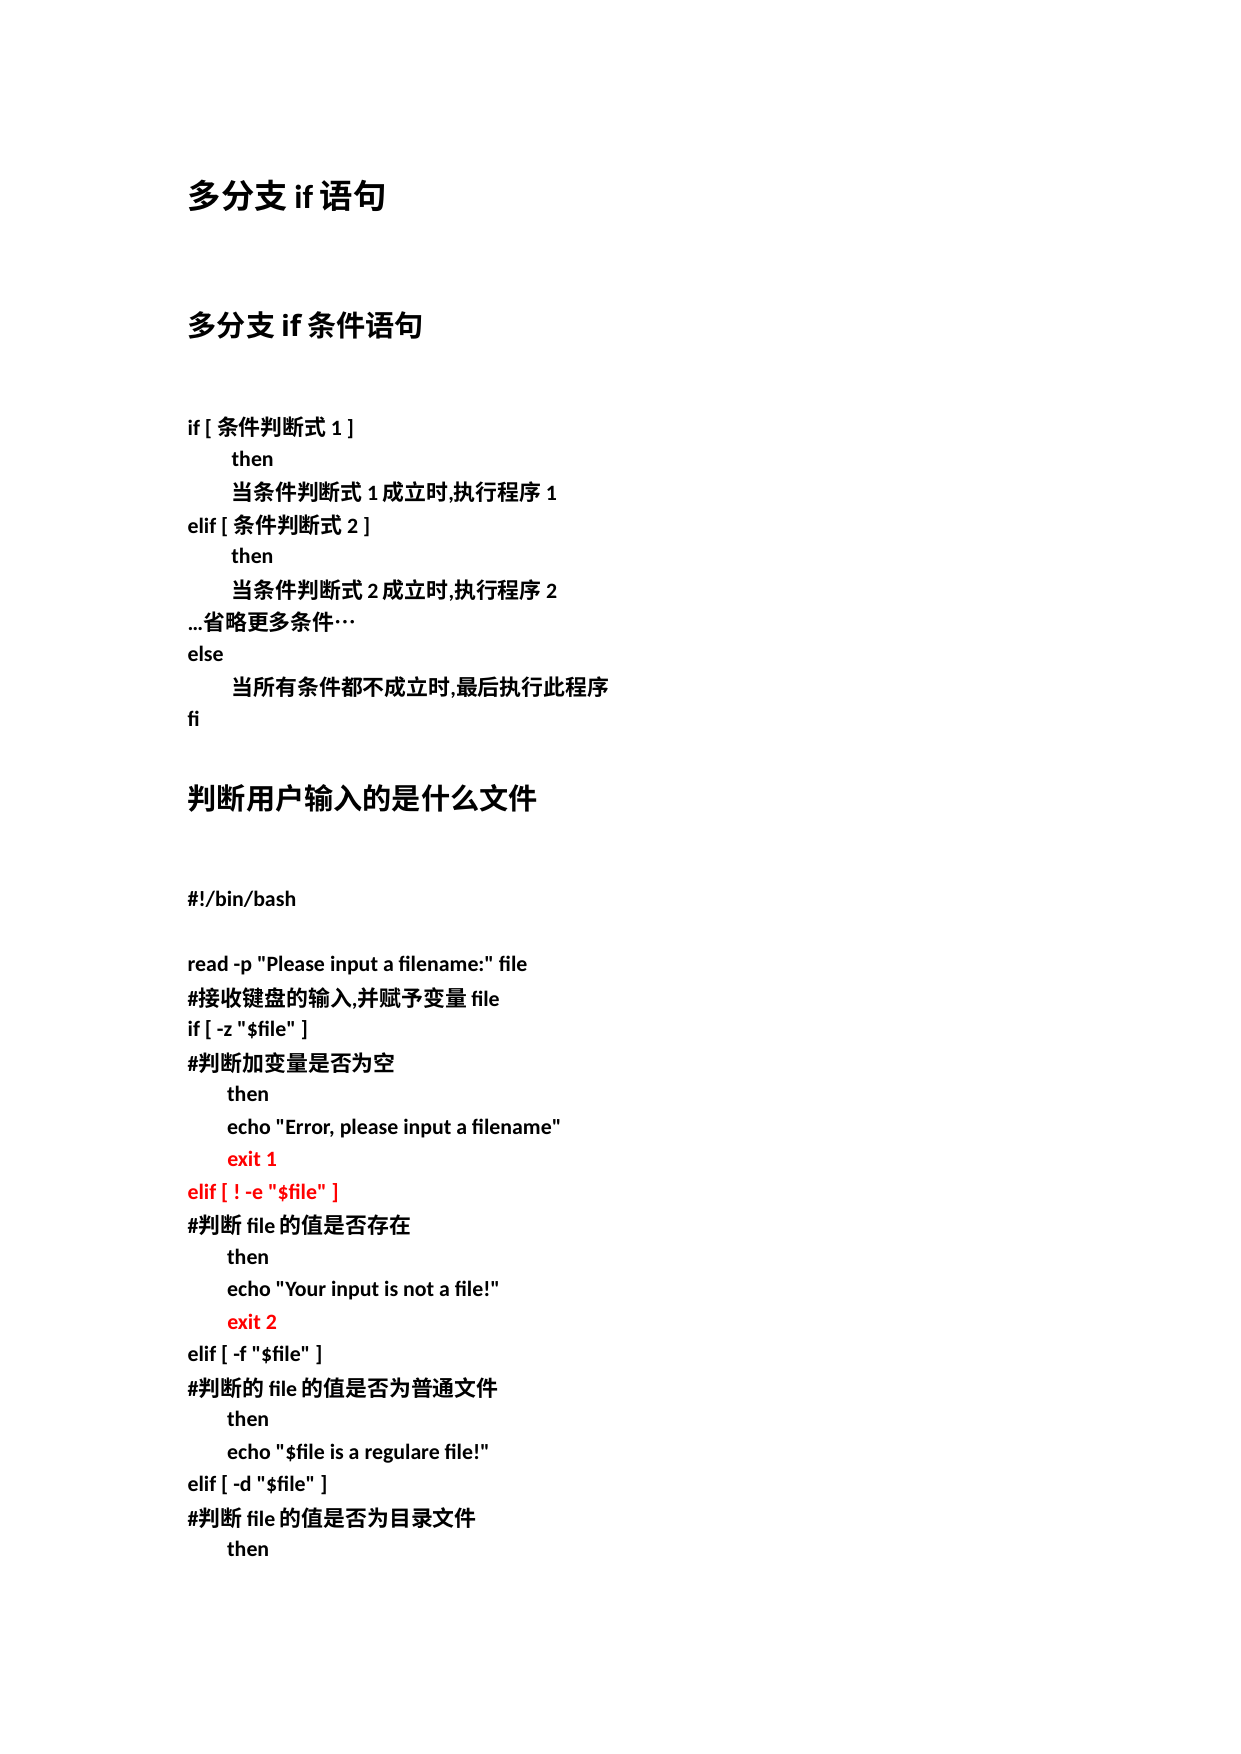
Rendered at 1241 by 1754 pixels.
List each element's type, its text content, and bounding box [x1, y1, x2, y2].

text then [187, 1533, 1053, 1565]
text elif [ 条件判断式2 ] [187, 507, 1053, 540]
text echo "Your input is not a file!" [187, 1273, 1053, 1305]
text echo "Error, please input a filename" [187, 1110, 1053, 1143]
text elif [ ! -e "$file" ] [187, 1175, 1053, 1208]
text 当条件判断式1成立时,执行程序1 [187, 475, 1053, 507]
text if [ 条件判断式1 ] [187, 410, 1053, 442]
text elif [ -d "$file" ] [187, 1468, 1053, 1500]
text …省略更多条件… [187, 605, 1053, 637]
text #判断的file的值是否为普通文件 [187, 1370, 1053, 1403]
text #判断file的值是否为目录文件 [187, 1500, 1053, 1533]
text then [187, 540, 1053, 572]
text then [187, 1403, 1053, 1435]
text #接收键盘的输入,并赋予变量file [187, 980, 1053, 1013]
subtitle 多分支if条件语句 [187, 291, 1053, 356]
text #判断file的值是否存在 [187, 1208, 1053, 1240]
text exit 1 [187, 1143, 1053, 1175]
text then [187, 1078, 1053, 1110]
subtitle 判断用户输入的是什么文件 [187, 764, 1053, 829]
text #判断加变量是否为空 [187, 1045, 1053, 1078]
text fi [187, 702, 1053, 735]
text elif [ -f "$file" ] [187, 1338, 1053, 1370]
text #!/bin/bash [187, 883, 1053, 915]
text then [187, 442, 1053, 475]
text else [187, 637, 1053, 670]
text 当条件判断式2成立时,执行程序2 [187, 572, 1053, 605]
text exit 2 [187, 1305, 1053, 1338]
text then [187, 1240, 1053, 1273]
text if [ -z "$file" ] [187, 1013, 1053, 1045]
text read -p "Please input a filename:" file [187, 948, 1053, 980]
subtitle 多分支if语句 [187, 162, 1053, 227]
text 当所有条件都不成立时,最后执行此程序 [187, 670, 1053, 702]
text echo "$file is a regulare file!" [187, 1435, 1053, 1468]
